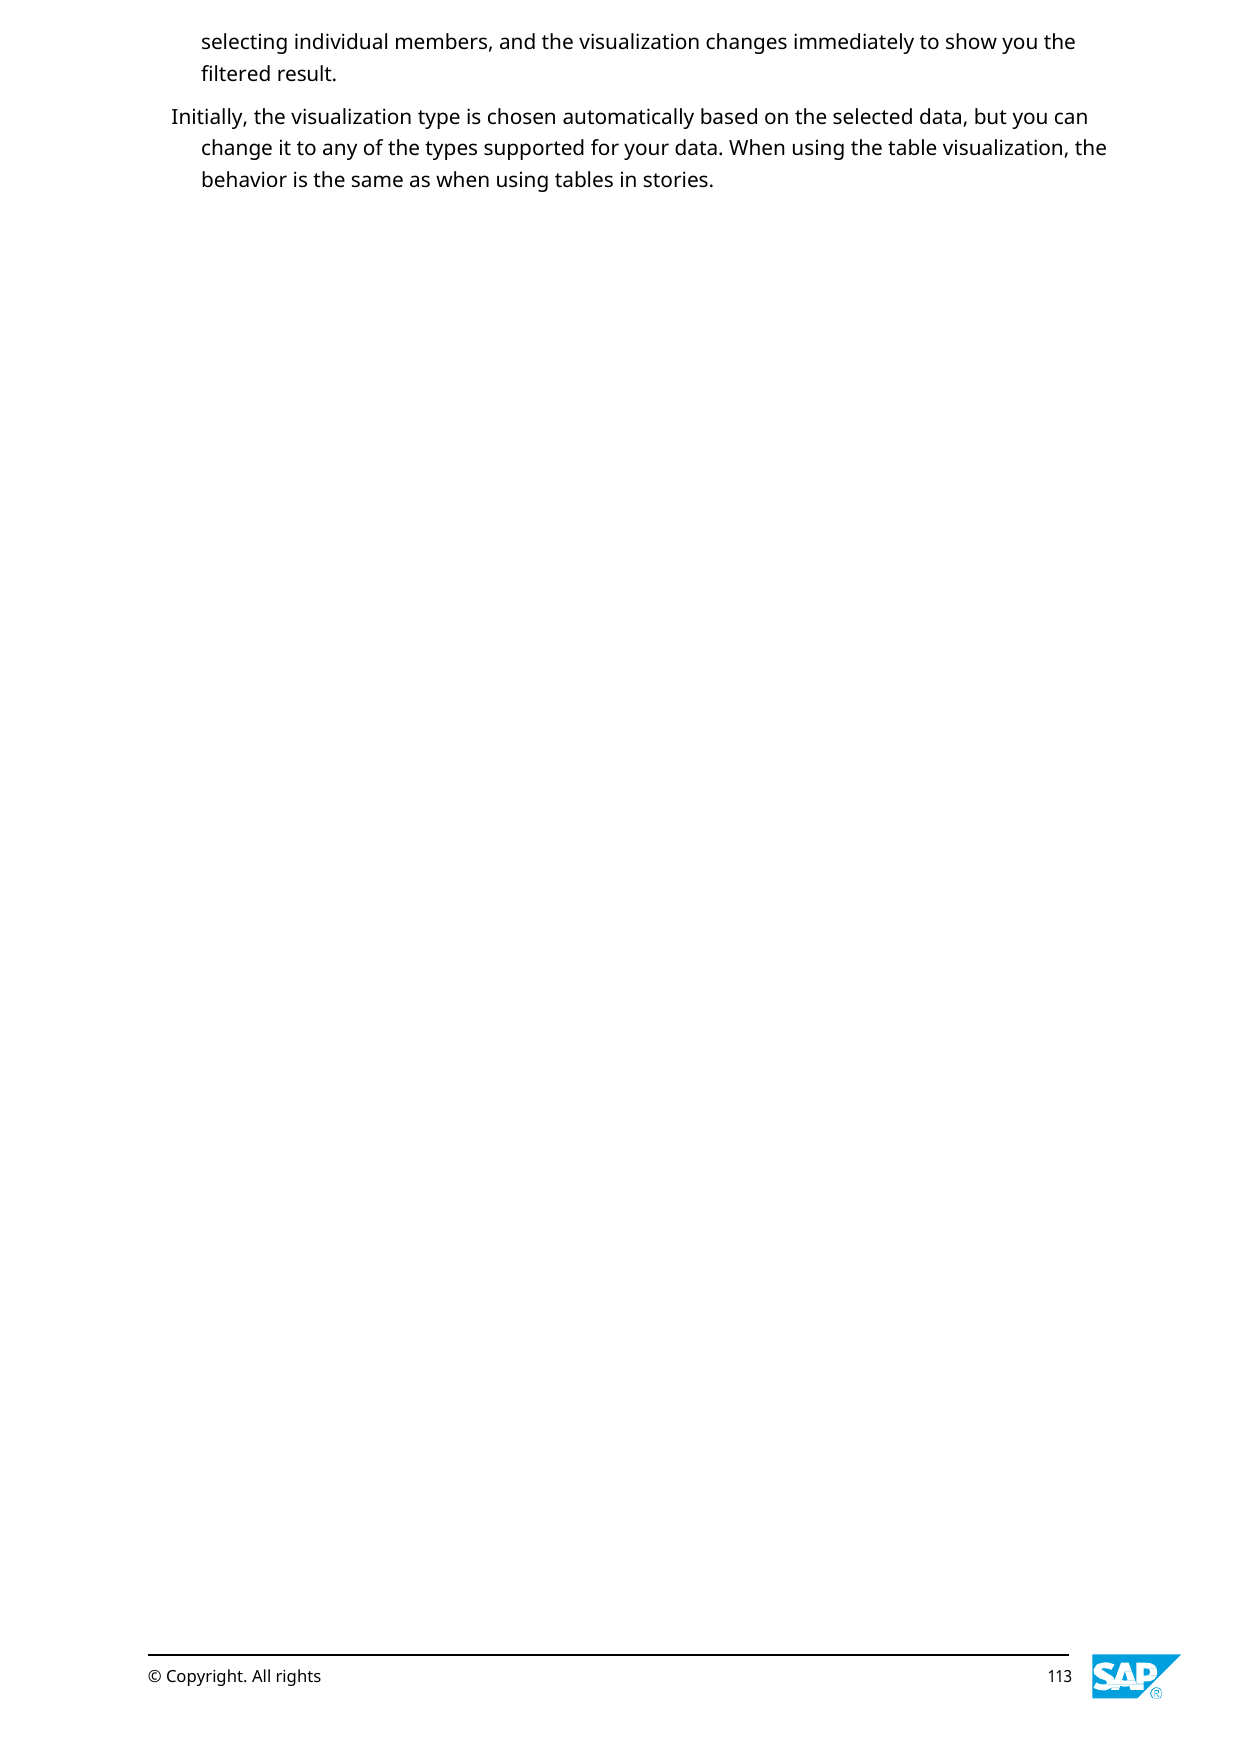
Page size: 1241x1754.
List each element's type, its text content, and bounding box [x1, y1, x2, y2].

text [171, 27, 1086, 87]
text Initially, the visualization type is chosen automatically based on the selected data, but you can change it to any of the types supported for your data. When using the table visualization, the behavior is the same as when using tables in stories. [171, 102, 1134, 193]
picture [1150, 1687, 1162, 1699]
